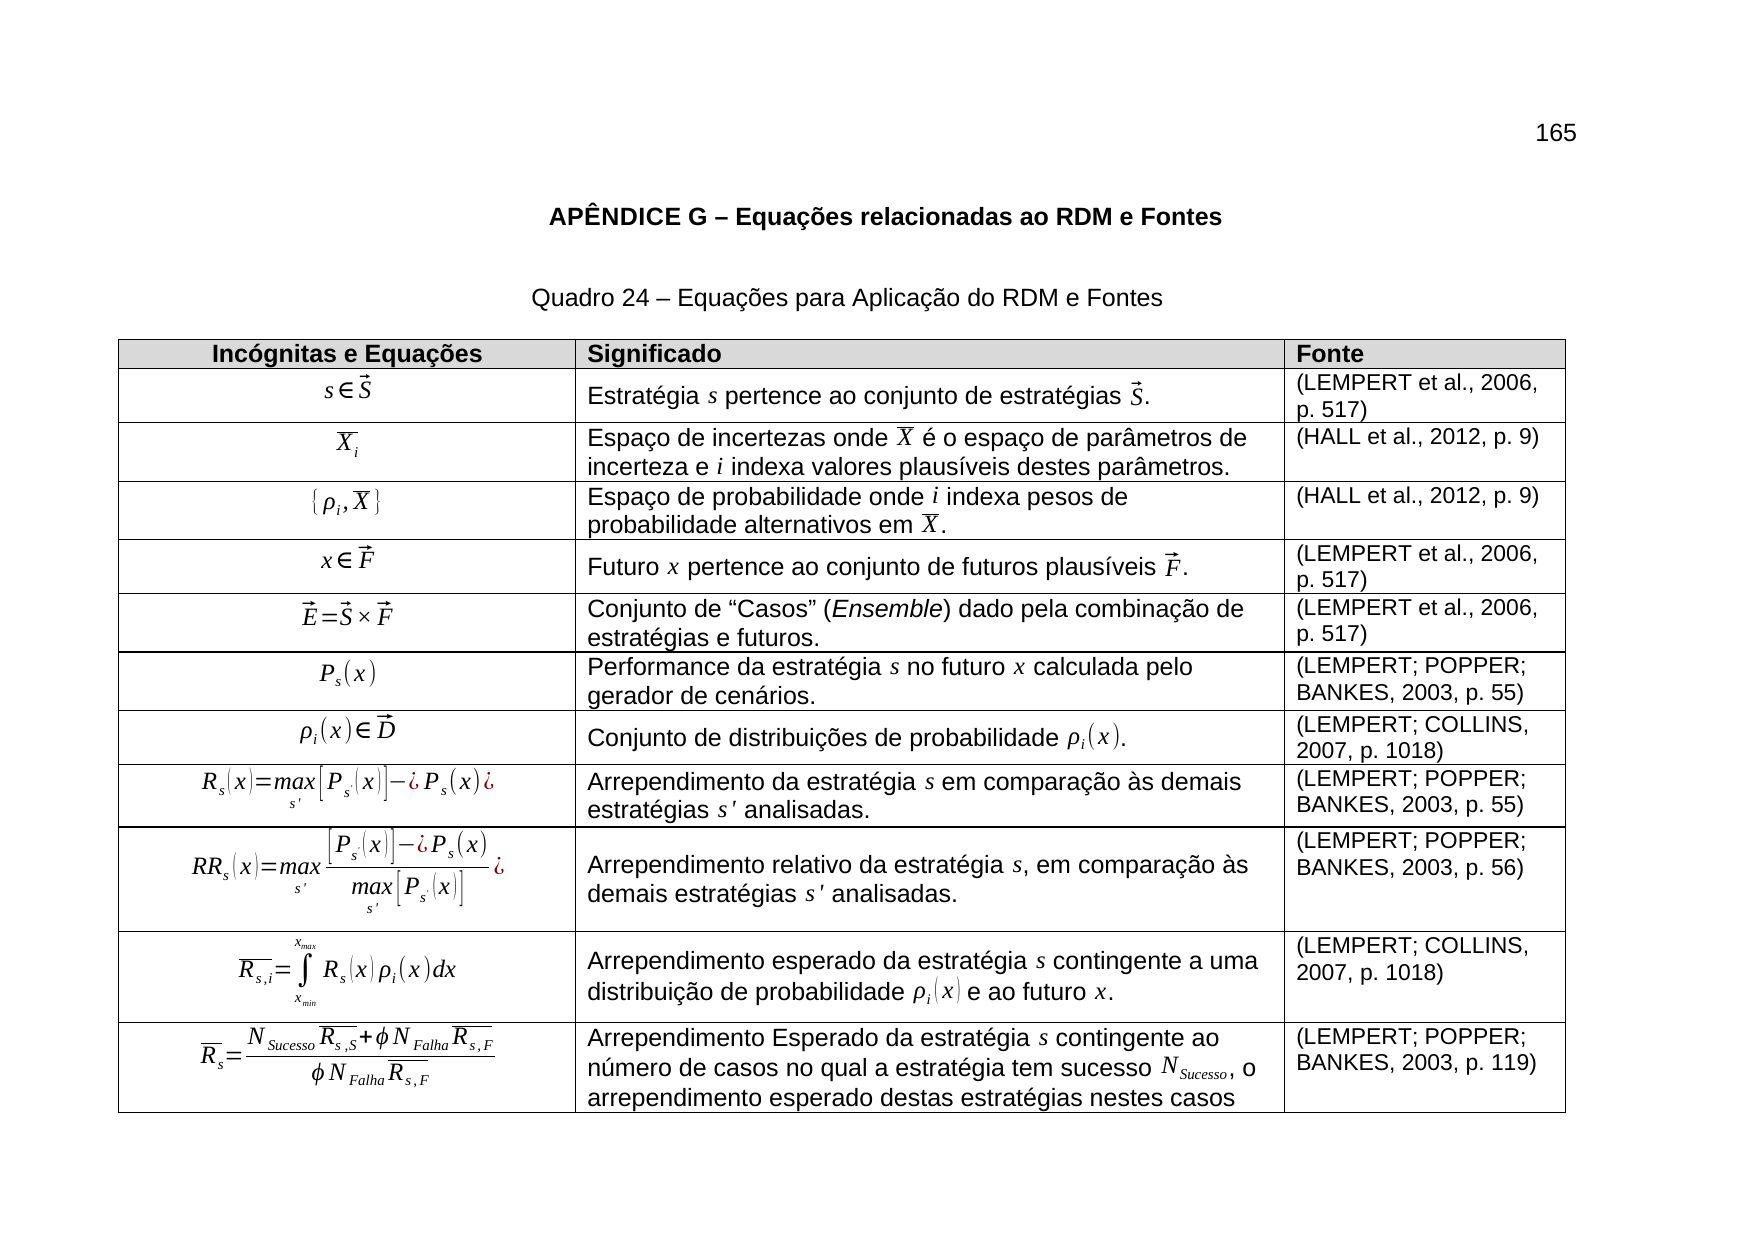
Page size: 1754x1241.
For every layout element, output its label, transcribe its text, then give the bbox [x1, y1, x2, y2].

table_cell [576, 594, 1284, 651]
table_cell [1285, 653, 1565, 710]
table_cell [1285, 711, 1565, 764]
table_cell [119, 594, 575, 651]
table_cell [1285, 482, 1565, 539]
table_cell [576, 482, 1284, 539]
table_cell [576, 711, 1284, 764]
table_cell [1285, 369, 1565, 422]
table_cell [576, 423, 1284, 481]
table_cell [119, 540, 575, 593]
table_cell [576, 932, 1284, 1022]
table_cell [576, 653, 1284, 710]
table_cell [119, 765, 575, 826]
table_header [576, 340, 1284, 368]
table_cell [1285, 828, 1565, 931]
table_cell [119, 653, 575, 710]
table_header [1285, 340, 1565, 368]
subtitle APÊNDICE G – Equações relacionadas ao RDM e Fontes [195, 202, 1577, 231]
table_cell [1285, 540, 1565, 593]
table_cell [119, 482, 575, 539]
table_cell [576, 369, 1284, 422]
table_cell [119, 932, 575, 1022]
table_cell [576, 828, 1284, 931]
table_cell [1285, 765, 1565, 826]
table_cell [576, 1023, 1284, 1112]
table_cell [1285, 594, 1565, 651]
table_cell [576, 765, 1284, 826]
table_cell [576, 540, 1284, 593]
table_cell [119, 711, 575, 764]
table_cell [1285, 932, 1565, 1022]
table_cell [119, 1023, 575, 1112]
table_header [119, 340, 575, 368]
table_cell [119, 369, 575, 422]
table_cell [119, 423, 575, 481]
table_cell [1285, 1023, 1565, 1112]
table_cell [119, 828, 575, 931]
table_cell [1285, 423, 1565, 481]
